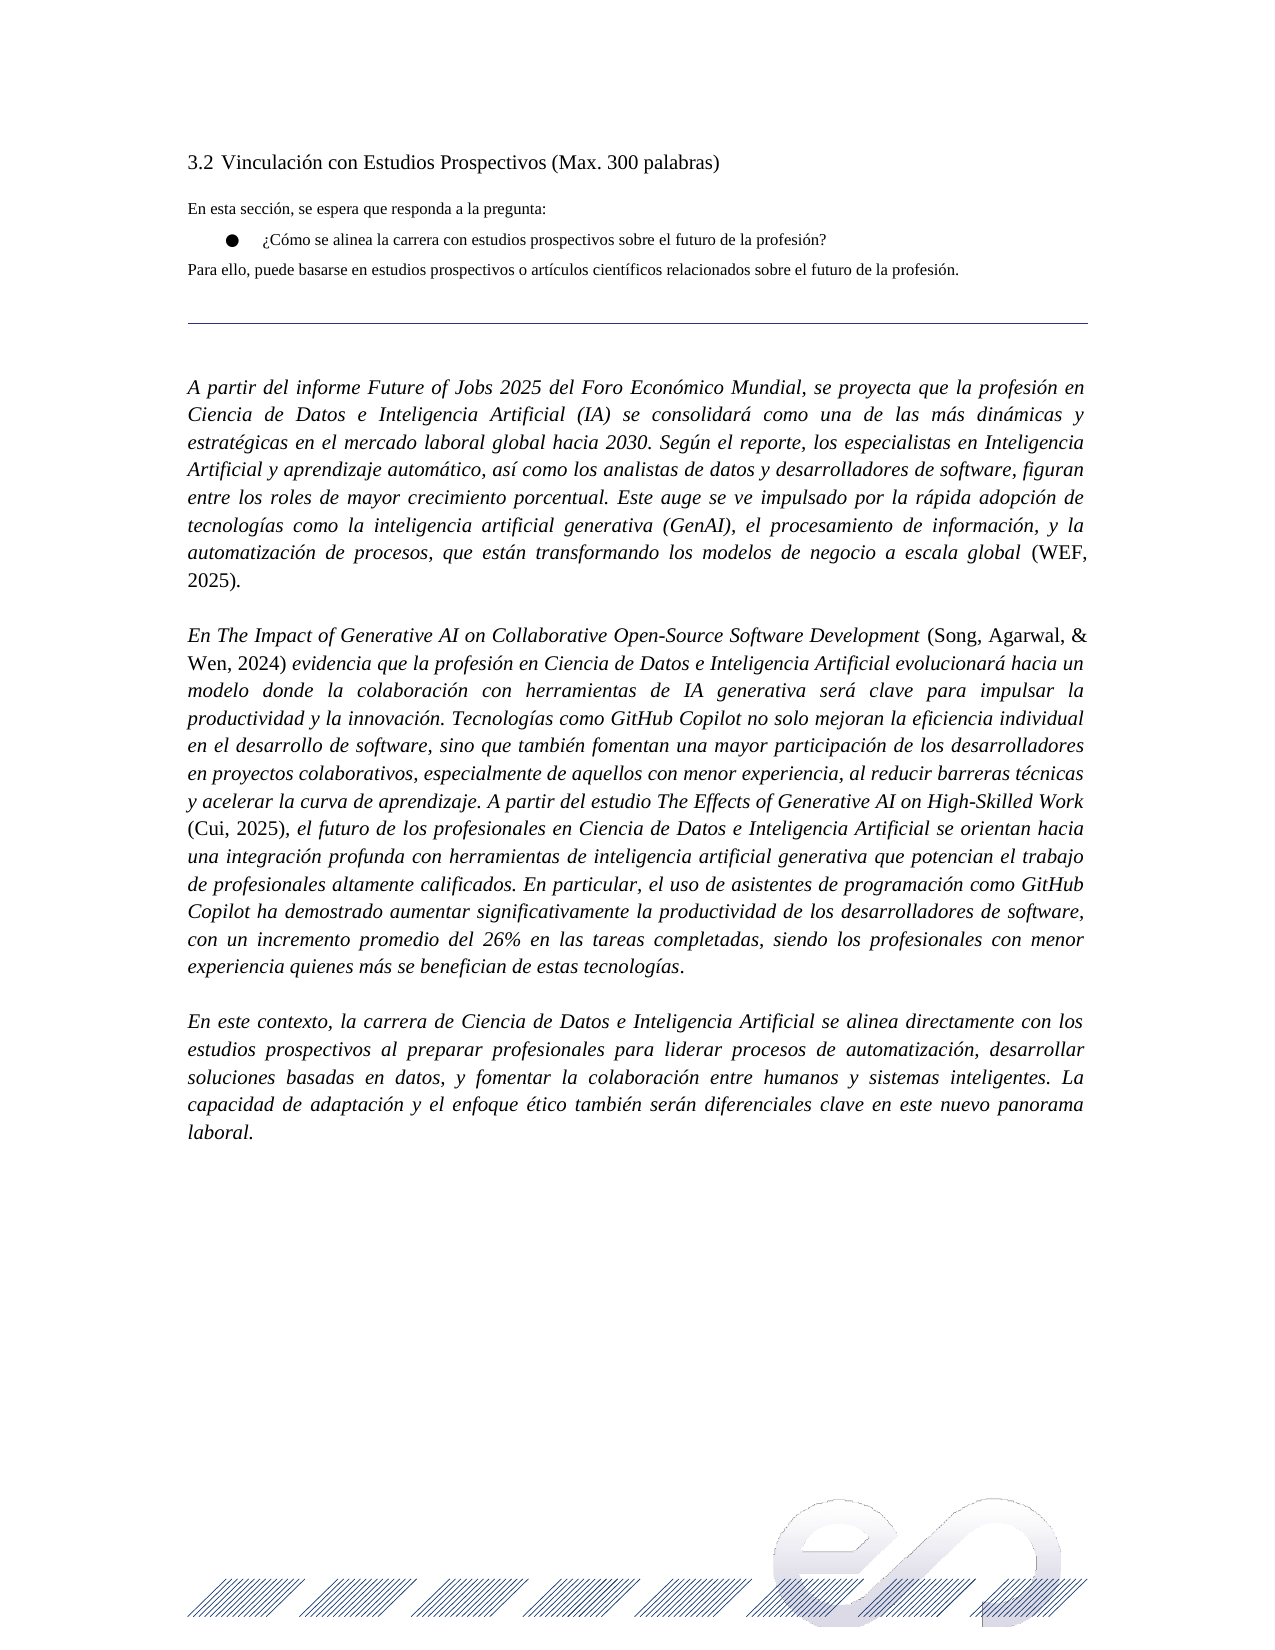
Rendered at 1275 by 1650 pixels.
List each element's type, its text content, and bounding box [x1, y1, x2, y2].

text En este contexto, la carrera de Ciencia de Datos e Inteligencia Artificial se alinea directamente con los estudios prospectivos al preparar profesionales para liderar procesos de automatización, desarrollar soluciones basadas en datos, y fomentar la colaboración entre humanos y sistemas inteligentes. La capacidad de adaptación y el enfoque ético también serán diferenciales clave en este nuevo panorama laboral. [187, 1009, 1087, 1144]
text A partir del informe Future of Jobs 2025 del Foro Económico Mundial, se proyecta que la profesión en Ciencia de Datos e Inteligencia Artificial (IA) se consolidará como una de las más dinámicas y estratégicas en el mercado laboral global hacia 2030. Según el reporte, los especialistas en Inteligencia Artificial y aprendizaje automático, así como los analistas de datos y desarrolladores de software, figuran entre los roles de mayor crecimiento porcentual. Este auge se ve impulsado por la rápida adopción de tecnologías como la inteligencia artificial generativa (GenAI), el procesamiento de información, y la automatización de procesos, que están transformando los modelos de negocio a escala global​ . [187, 374, 1087, 592]
list Vinculación con Estudios Prospectivos (Max. 300 palabras) [187, 150, 1087, 174]
text Para ello, puede basarse en estudios prospectivos o artículos científicos relacionados sobre el futuro de la profesión. [187, 260, 1087, 279]
text En The Impact of Generative AI on Collaborative Open-Source Software Development evidencia que la profesión en Ciencia de Datos e Inteligencia Artificial evolucionará hacia un modelo donde la colaboración con herramientas de IA generativa será clave para impulsar la productividad y la innovación. Tecnologías como GitHub Copilot no solo mejoran la eficiencia individual en el desarrollo de software, sino que también fomentan una mayor participación de los desarrolladores en proyectos colaborativos, especialmente de aquellos con menor experiencia, al reducir barreras técnicas y acelerar la curva de aprendizaje. A partir del estudio The Effects of Generative AI on High-Skilled Work , el futuro de los profesionales en Ciencia de Datos e Inteligencia Artificial se orientan hacia una integración profunda con herramientas de inteligencia artificial generativa que potencian el trabajo de profesionales altamente calificados. En particular, el uso de asistentes de programación como GitHub Copilot ha demostrado aumentar significativamente la productividad de los desarrolladores de software, con un incremento promedio del 26% en las tareas completadas, siendo los profesionales con menor experiencia quienes más se benefician de estas tecnologías​. [187, 623, 1087, 978]
picture [772, 1496, 1061, 1627]
text En esta sección, se espera que responda a la pregunta: [187, 198, 1087, 218]
list ¿Cómo se alinea la carrera con estudios prospectivos sobre el futuro de la profesión? [225, 220, 1087, 254]
